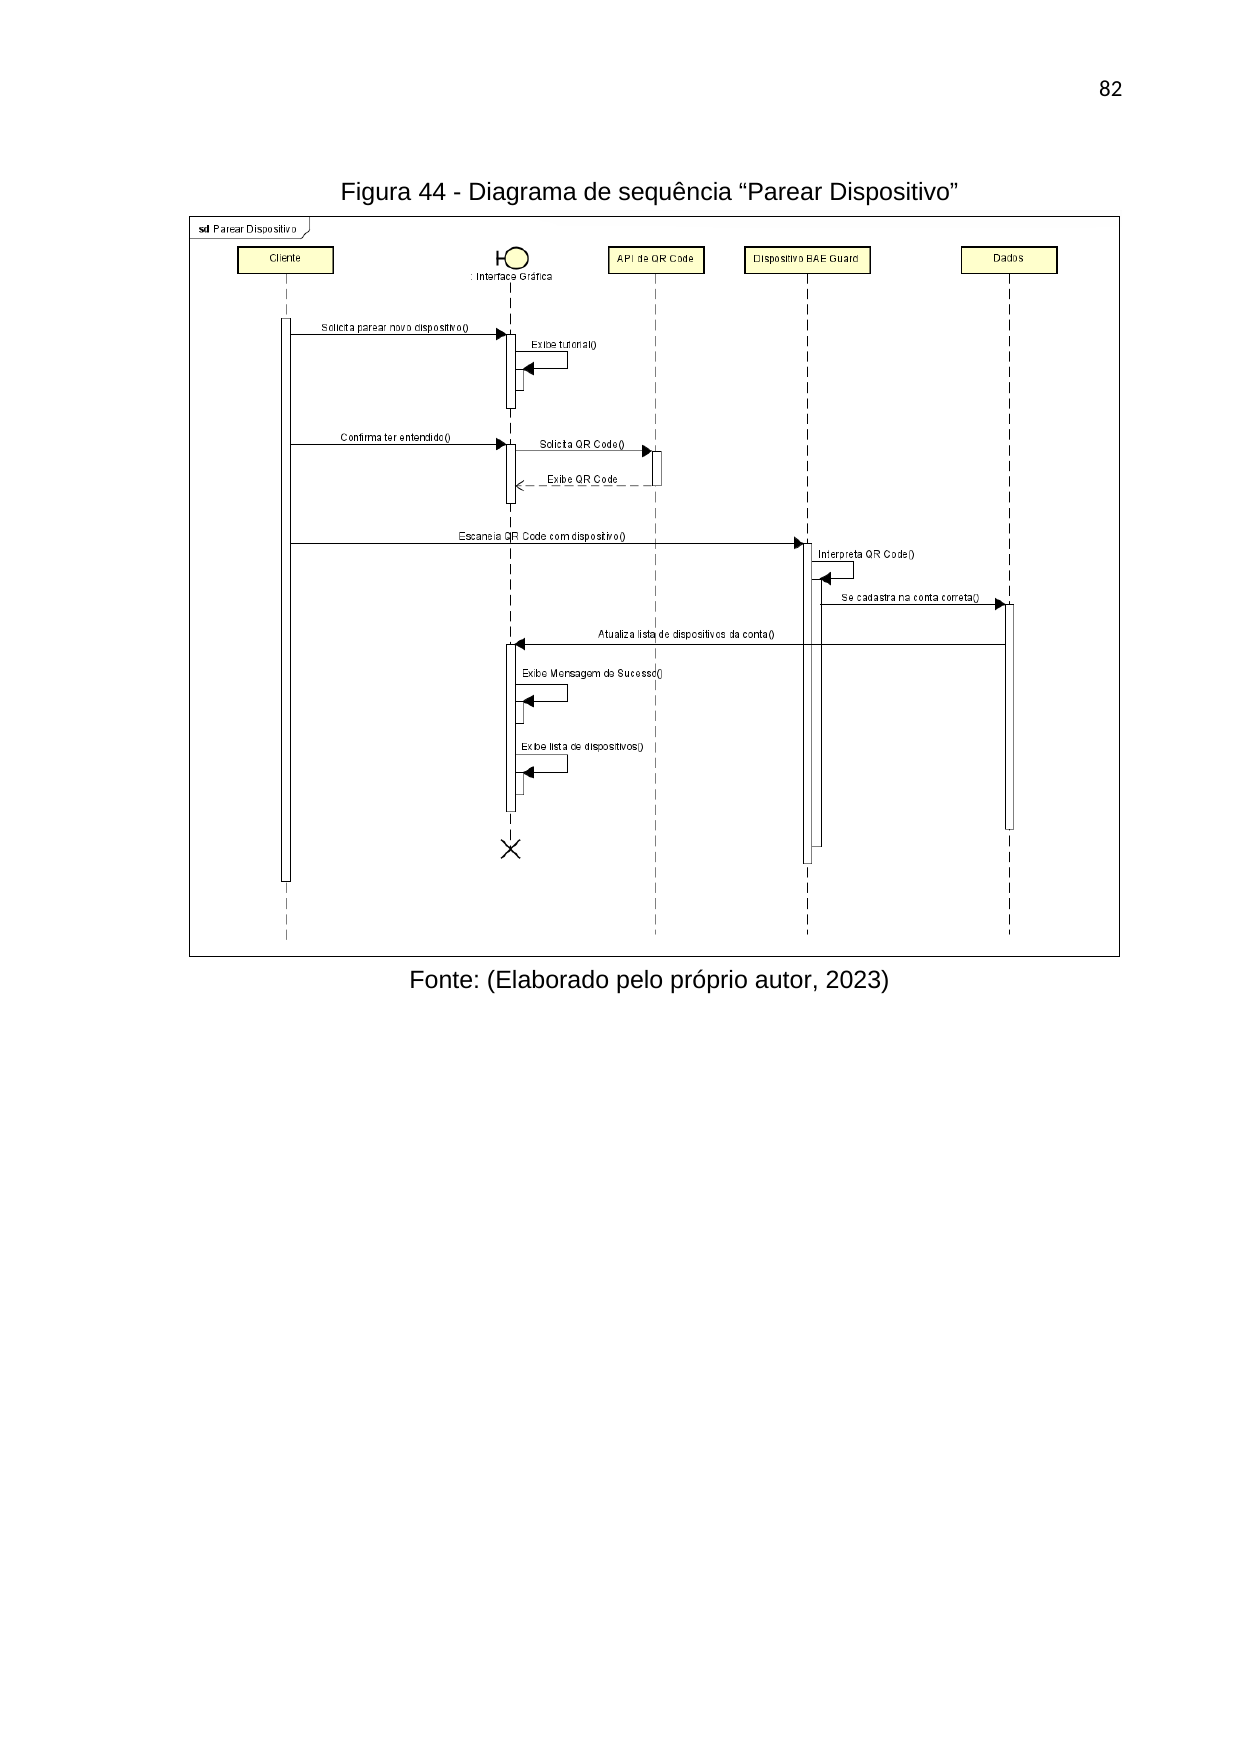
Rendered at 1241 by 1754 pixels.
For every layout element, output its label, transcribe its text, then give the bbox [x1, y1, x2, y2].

picture [177, 210, 1123, 961]
text Figura 44 - Diagrama de sequência “Parear Dispositivo” [177, 177, 1122, 206]
text Fonte: (Elaborado pelo próprio autor, 2023) [177, 965, 1122, 994]
